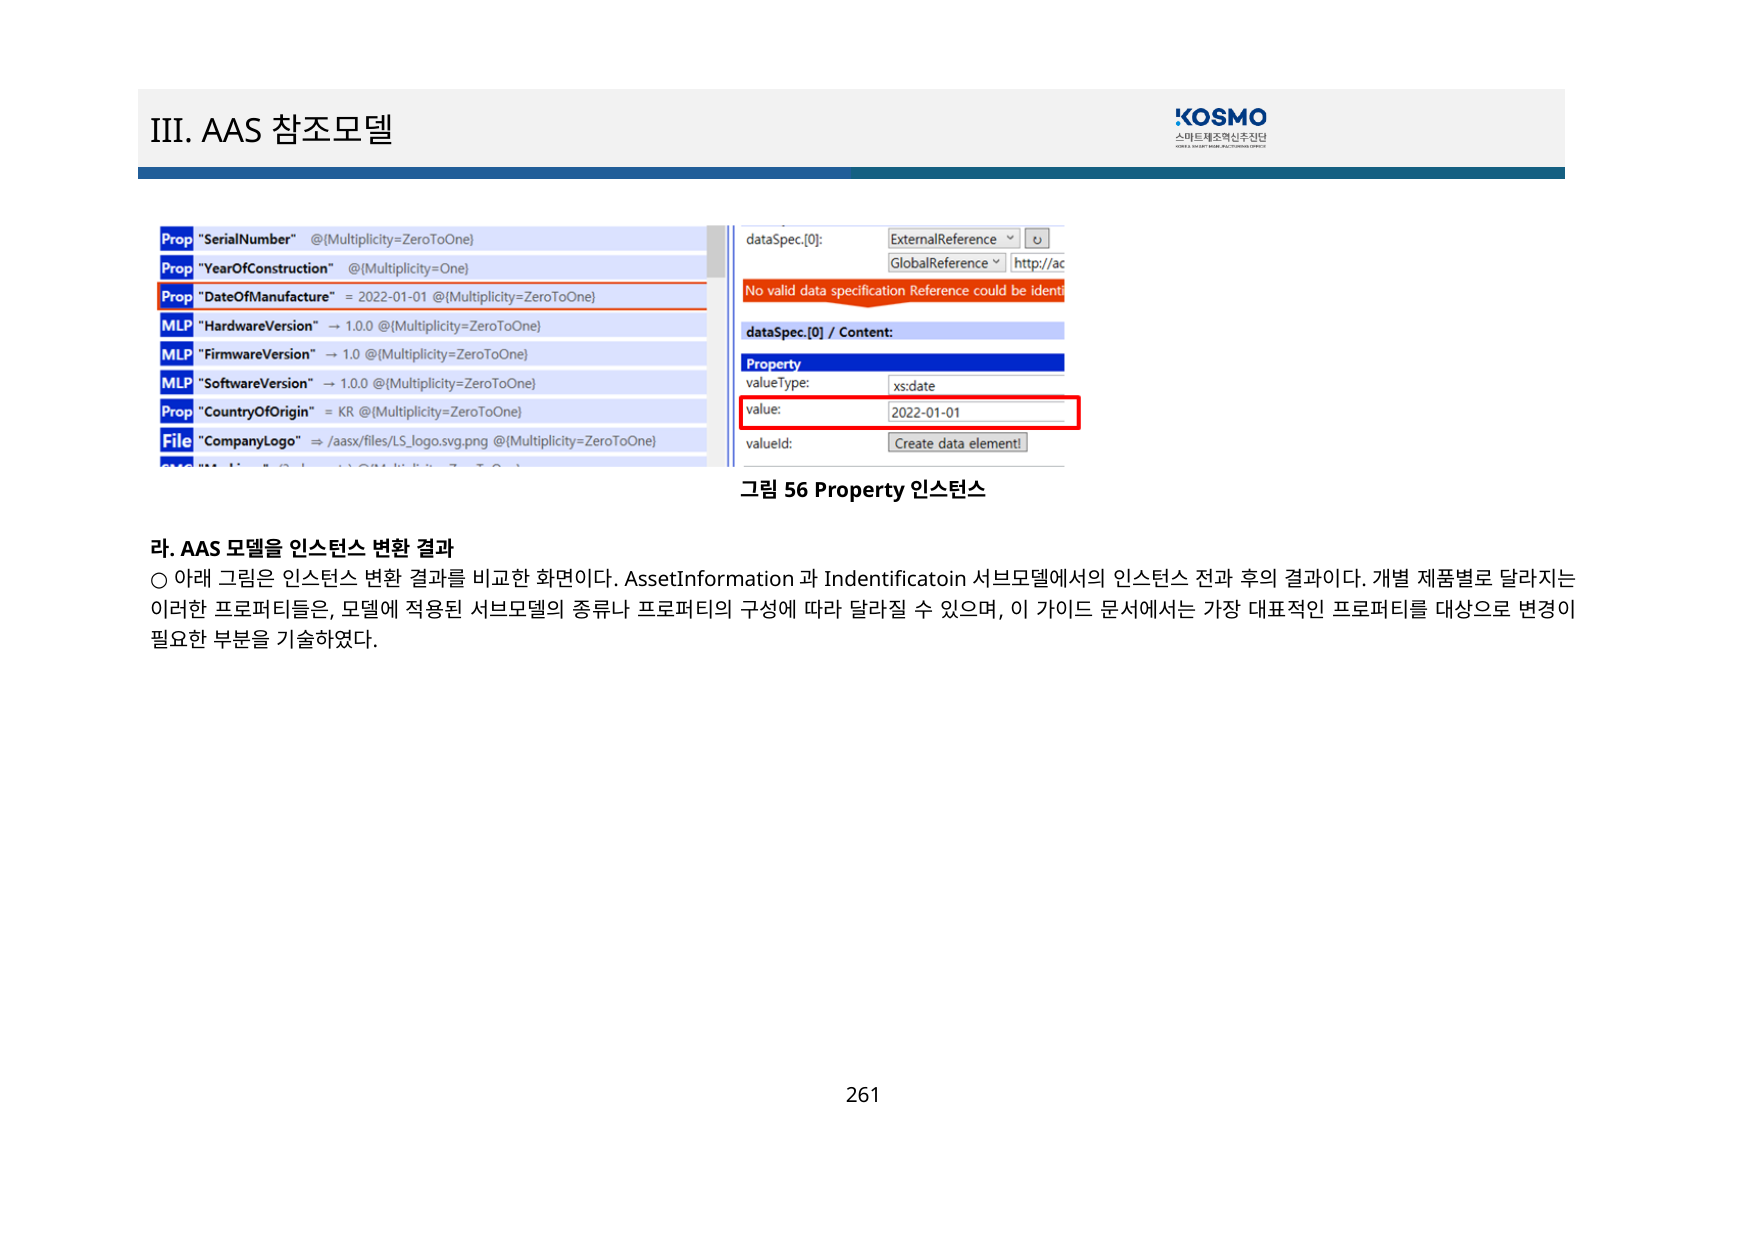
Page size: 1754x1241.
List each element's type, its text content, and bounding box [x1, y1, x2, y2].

picture [150, 207, 1091, 474]
text 라. AAS 모델을 인스턴스 변환 결과 [150, 532, 1577, 563]
text ○ 아래 그림은 인스턴스 변환 결과를 비교한 화면이다. AssetInformation과 Indentificatoin 서브모델에서의 인스턴스 전과 후의 결과이다. 개별 제품별로 달라지는 이러한 프로퍼티들은, 모델에 적용된 서브모델의 종류나 프로퍼티의 구성에 따라 달라질 수 있으며, 이 가이드 문서에서는 가장 대표적인 프로퍼티를 대상으로 변경이 필요한 부분을 기술하였다. [150, 563, 1577, 654]
picture [1175, 108, 1267, 148]
text 그림 Property 인스턴스 [150, 474, 1577, 504]
